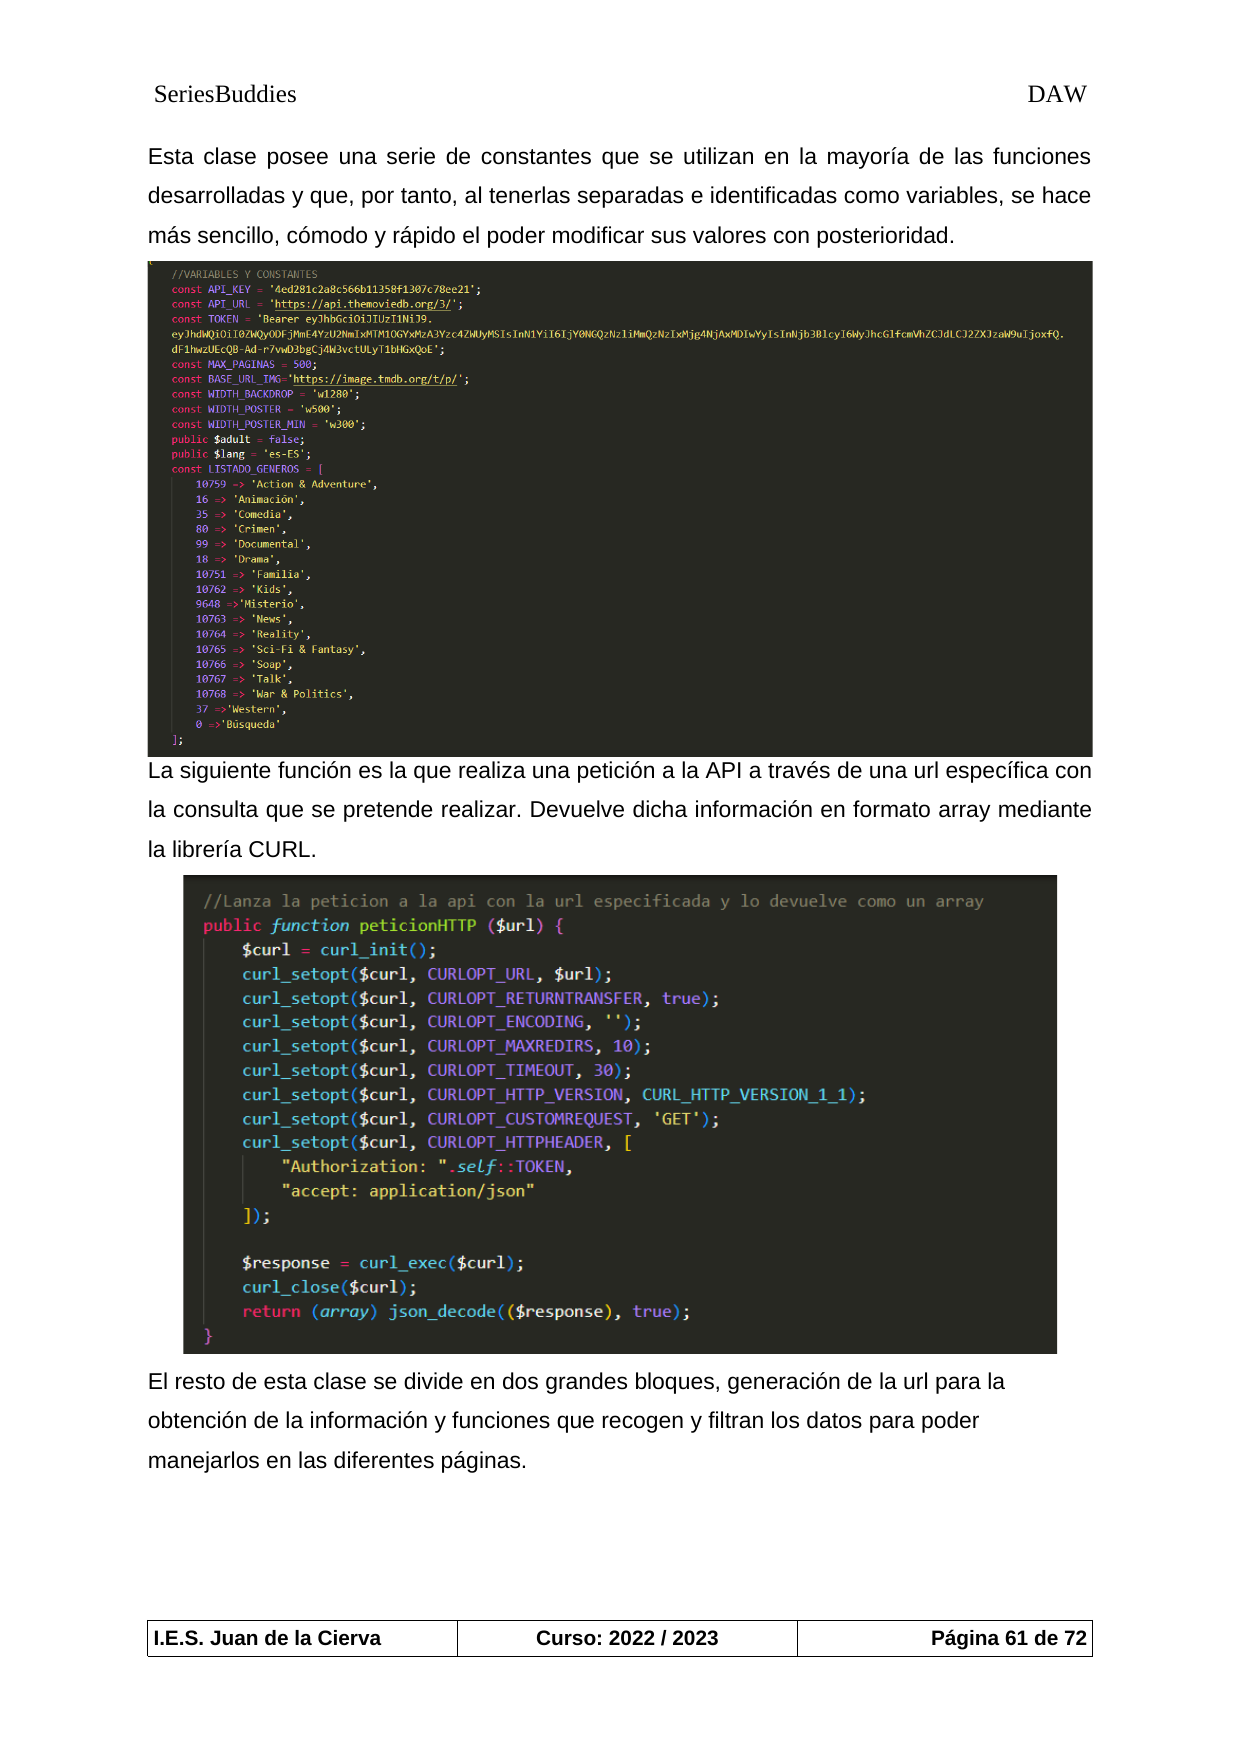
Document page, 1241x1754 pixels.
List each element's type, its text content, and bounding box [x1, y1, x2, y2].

picture [183, 875, 1058, 1354]
text El resto de esta clase se divide en dos grandes bloques, generación de la url para la obtención de la información y funciones que recogen y filtran los datos para poder manejarlos en las diferentes páginas. [148, 1368, 1093, 1473]
text Esta clase posee una serie de constantes que se utilizan en la mayoría de las funciones desarrolladas y que, por tanto, al tenerlas separadas e identificadas como variables, se hace más sencillo, cómodo y rápido el poder modificar sus valores con posterioridad. [148, 143, 1093, 248]
text La siguiente función es la que realiza una petición a la API a través de una url específica con la consulta que se pretende realizar. Devuelve dicha información en formato array mediante la librería CURL. [148, 757, 1093, 862]
picture [147, 261, 1093, 757]
